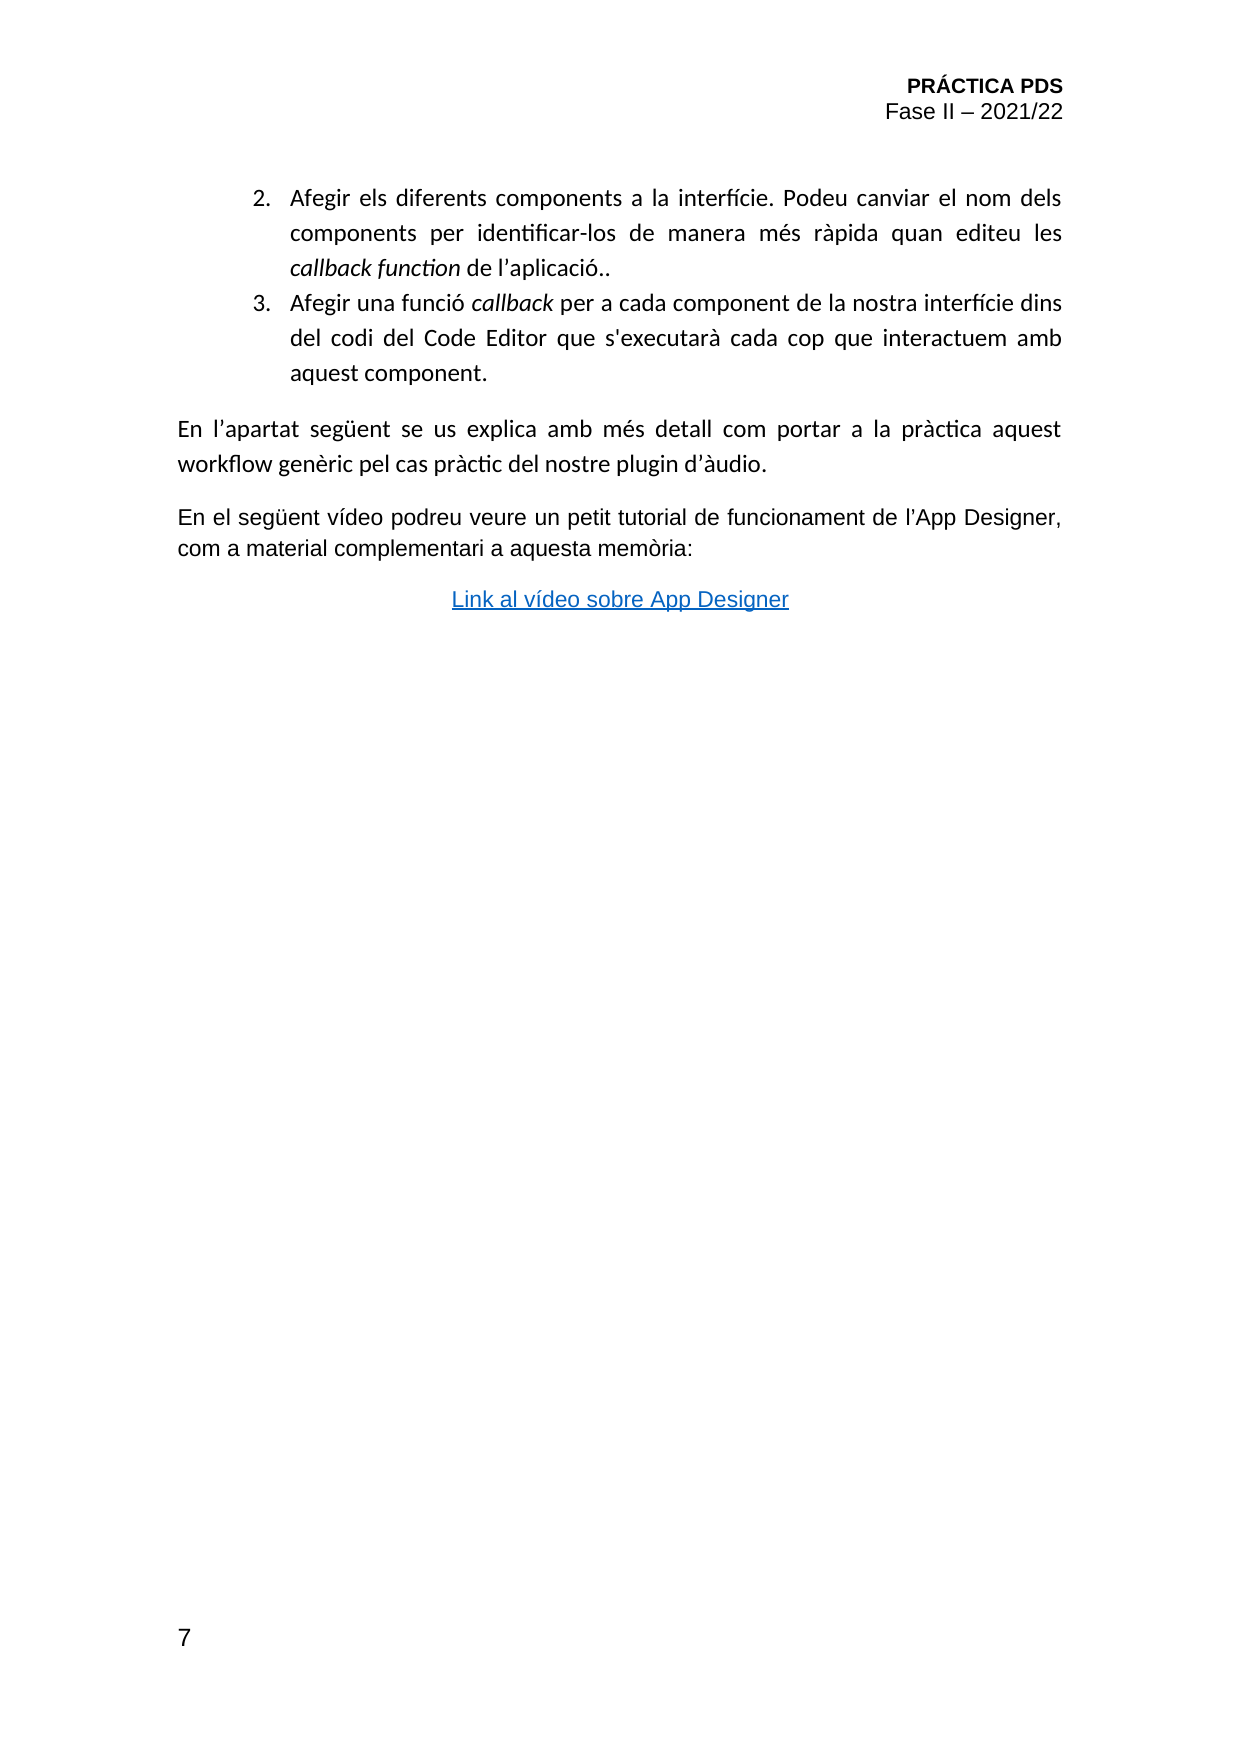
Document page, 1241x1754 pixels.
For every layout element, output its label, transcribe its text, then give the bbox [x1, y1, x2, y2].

text Link al vídeo sobre App Designer [177, 586, 1063, 612]
text En l’apartat següent se us explica amb més detall com portar a la pràctica aquest workflow genèric pel cas pràctic del nostre plugin d’àudio. [177, 413, 1063, 479]
list Afegir una funció callback per a cada component de la nostra interfície dins del codi del Code Editor que s'executarà cada cop que interactuem amb aquest component. [252, 288, 1063, 388]
text En el següent vídeo podreu veure un petit tutorial de funcionament de l’App Designer, com a material complementari a aquesta memòria: [177, 504, 1063, 561]
list Afegir els diferents components a la interfície. Podeu canviar el nom dels components per identificar-los de manera més ràpida quan editeu les callback function de l’aplicació.. [252, 183, 1063, 283]
